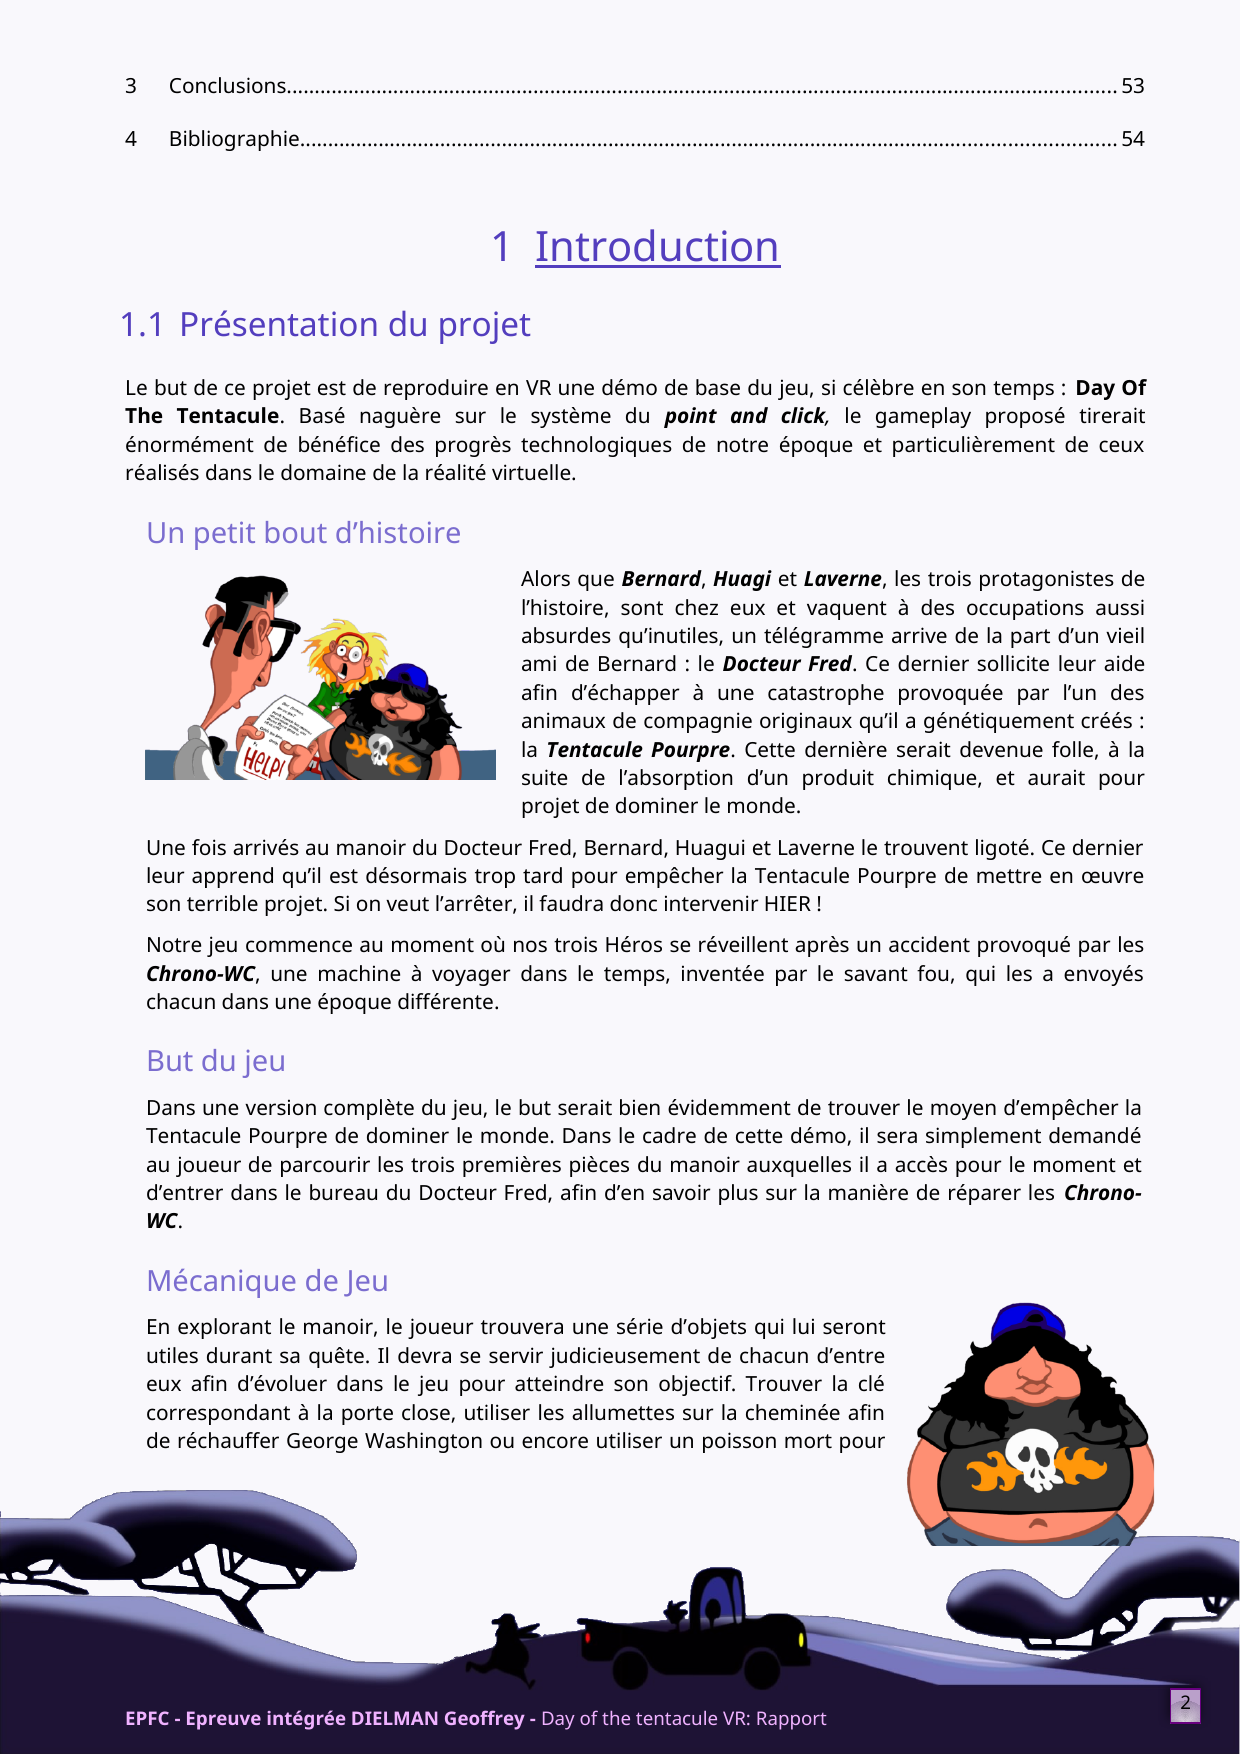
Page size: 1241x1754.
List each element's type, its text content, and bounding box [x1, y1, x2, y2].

subtitle Un petit bout d’histoire [146, 512, 1146, 552]
text Notre jeu commence au moment où nos trois Héros se réveillent après un accident provoqué par les Chrono-WC, une machine à voyager dans le temps, inventée par le savant fou, qui les a envoyés chacun dans une époque différente. [146, 930, 1146, 1016]
picture [145, 575, 496, 780]
picture [0, 1288, 1240, 1754]
subtitle But du jeu [146, 1041, 1146, 1080]
text Une fois arrivés au manoir du Docteur Fred, Bernard, Huagui et Laverne le trouvent ligoté. Ce dernier leur apprend qu’il est désormais trop tard pour empêcher la Tentacule Pourpre de mettre en œuvre son terrible projet. Si on veut l’arrêter, il faudra donc intervenir HIER ! [146, 833, 1146, 918]
subtitle Présentation du projet [119, 301, 1146, 346]
text Dans une version complète du jeu, le but serait bien évidemment de trouver le moyen d’empêcher la Tentacule Pourpre de dominer le monde. Dans le cadre de cette démo, il sera simplement demandé au joueur de parcourir les trois premières pièces du manoir auxquelles il a accès pour le moment et d’entrer dans le bureau du Docteur Fred, afin d’en savoir plus sur la manière de réparer les Chrono-WC. [146, 1093, 1144, 1235]
subtitle Mécanique de Jeu [146, 1260, 1146, 1300]
subtitle Introduction [125, 217, 1146, 274]
text Alors que Bernard, Huagi et Laverne, les trois protagonistes de l’histoire, sont chez eux et vaquent à des occupations aussi absurdes qu’inutiles, un télégramme arrive de la part d’un vieil ami de Bernard : le Docteur Fred. Ce dernier sollicite leur aide afin d’échapper à une catastrophe provoquée par l’un des animaux de compagnie originaux qu’il a génétiquement créés : la Tentacule Pourpre. Cette dernière serait devenue folle, à la suite de l’absorption d’un produit chimique, et aurait pour projet de dominer le monde. [521, 564, 1146, 820]
text Le but de ce projet est de reproduire en VR une démo de base du jeu, si célèbre en son temps : Day Of The Tentacule. Basé naguère sur le système du point and click, le gameplay proposé tirerait énormément de bénéfice des progrès technologiques de notre époque et particulièrement de ceux réalisés dans le domaine de la réalité virtuelle. [125, 373, 1146, 487]
